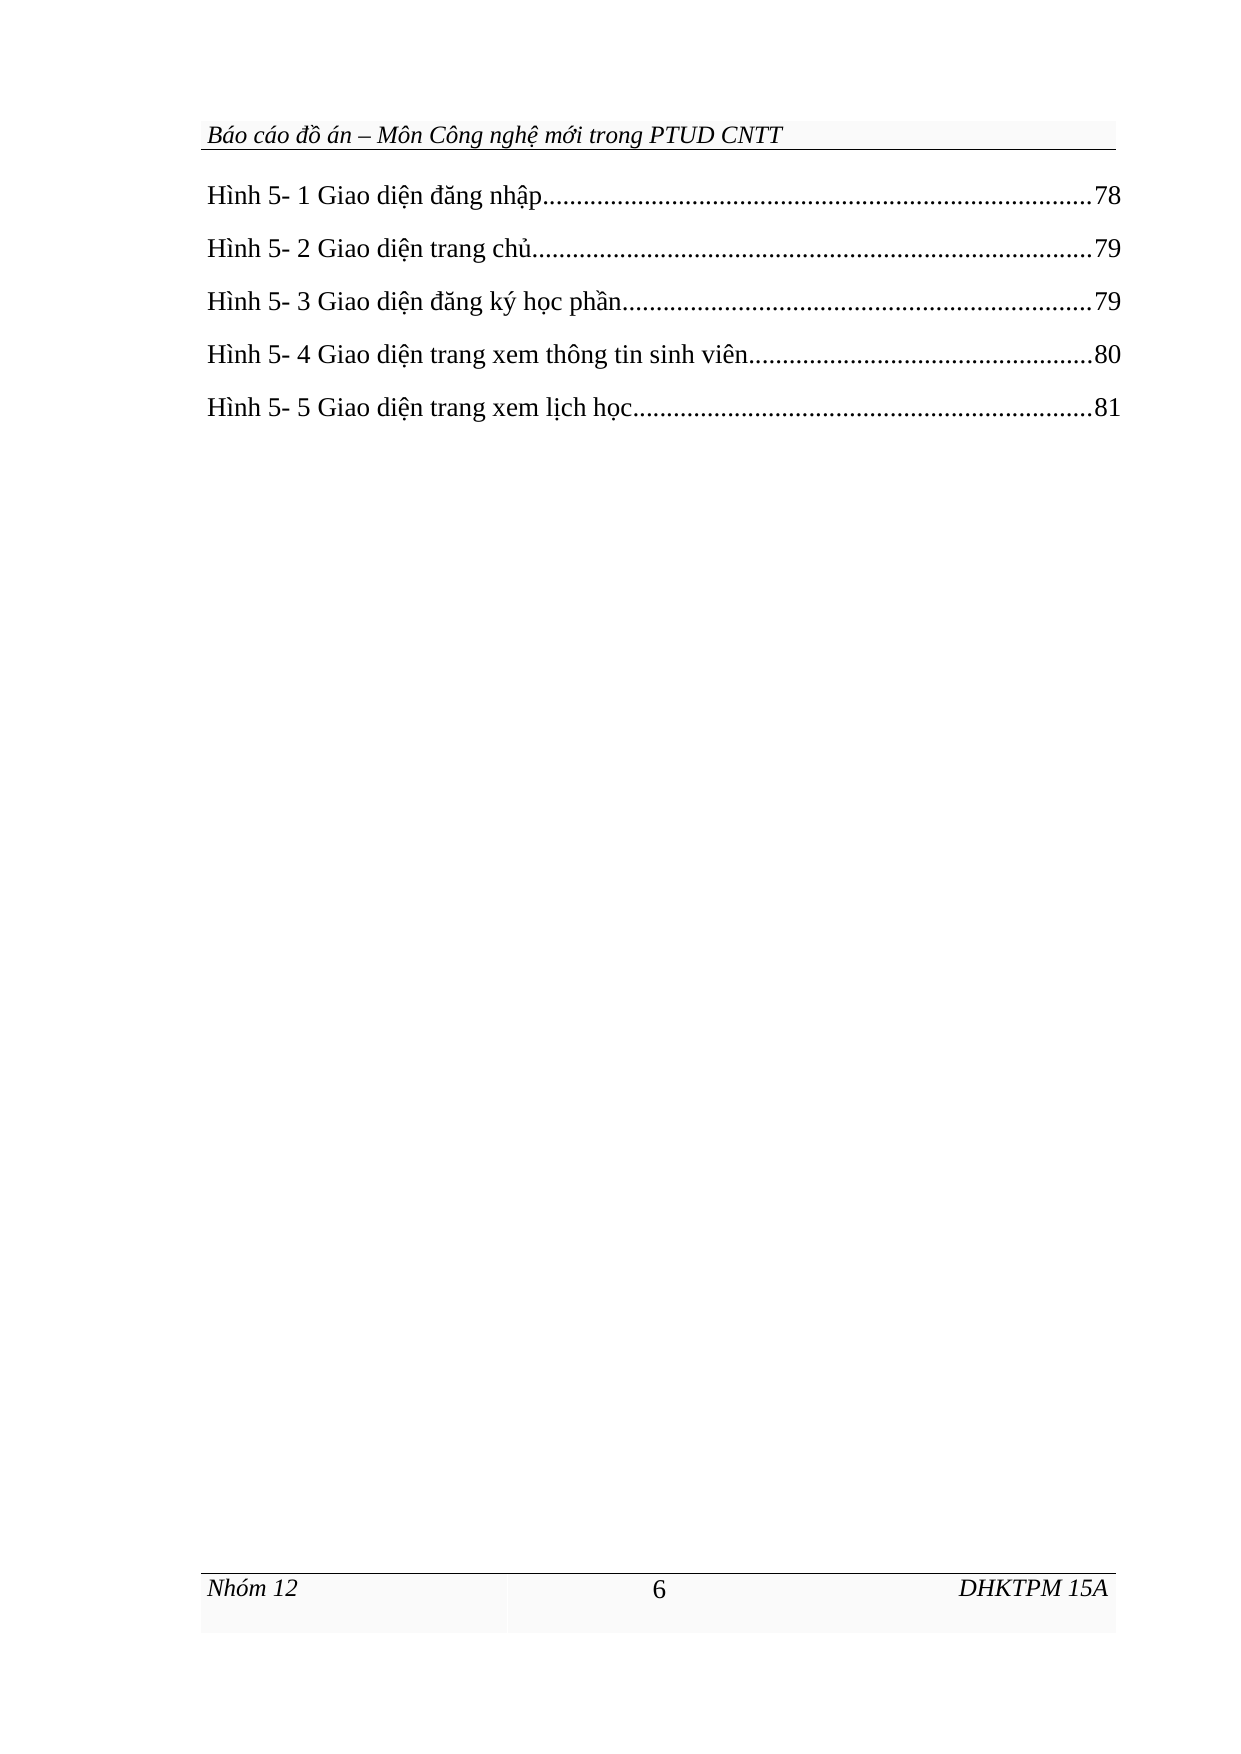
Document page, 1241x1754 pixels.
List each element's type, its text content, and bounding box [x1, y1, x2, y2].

text Hình 5- 5 Giao diện trang xem lịch học 81 [207, 391, 1122, 422]
text Hình 5- 2 Giao diện trang chủ 79 [207, 232, 1122, 263]
text Hình 5- 4 Giao diện trang xem thông tin sinh viên 80 [207, 338, 1122, 369]
text Hình 5- 3 Giao diện đăng ký học phần 79 [207, 285, 1122, 316]
text Hình 5- 1 Giao diện đăng nhập 78 [207, 179, 1122, 210]
